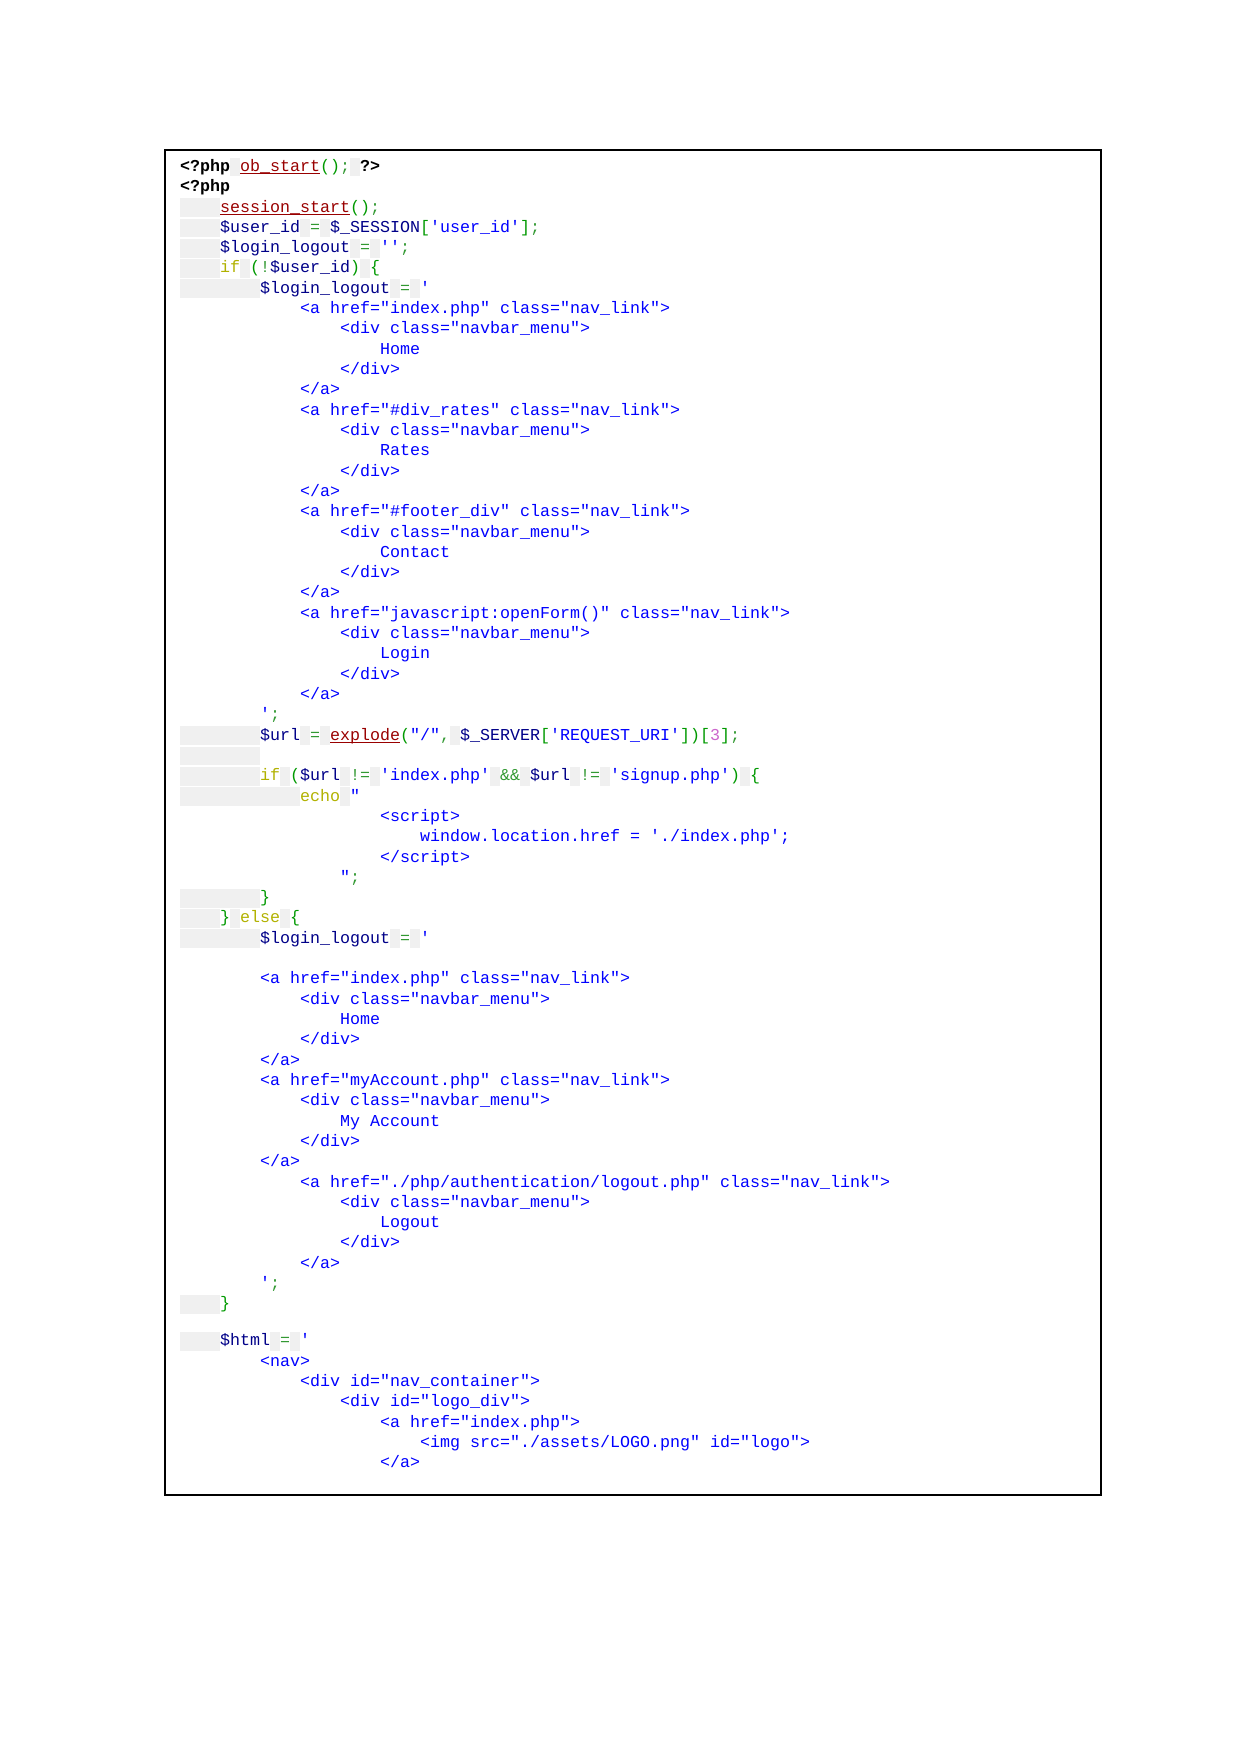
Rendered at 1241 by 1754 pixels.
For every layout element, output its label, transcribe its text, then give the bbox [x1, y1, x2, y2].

list header.php [166, 151, 1090, 1494]
